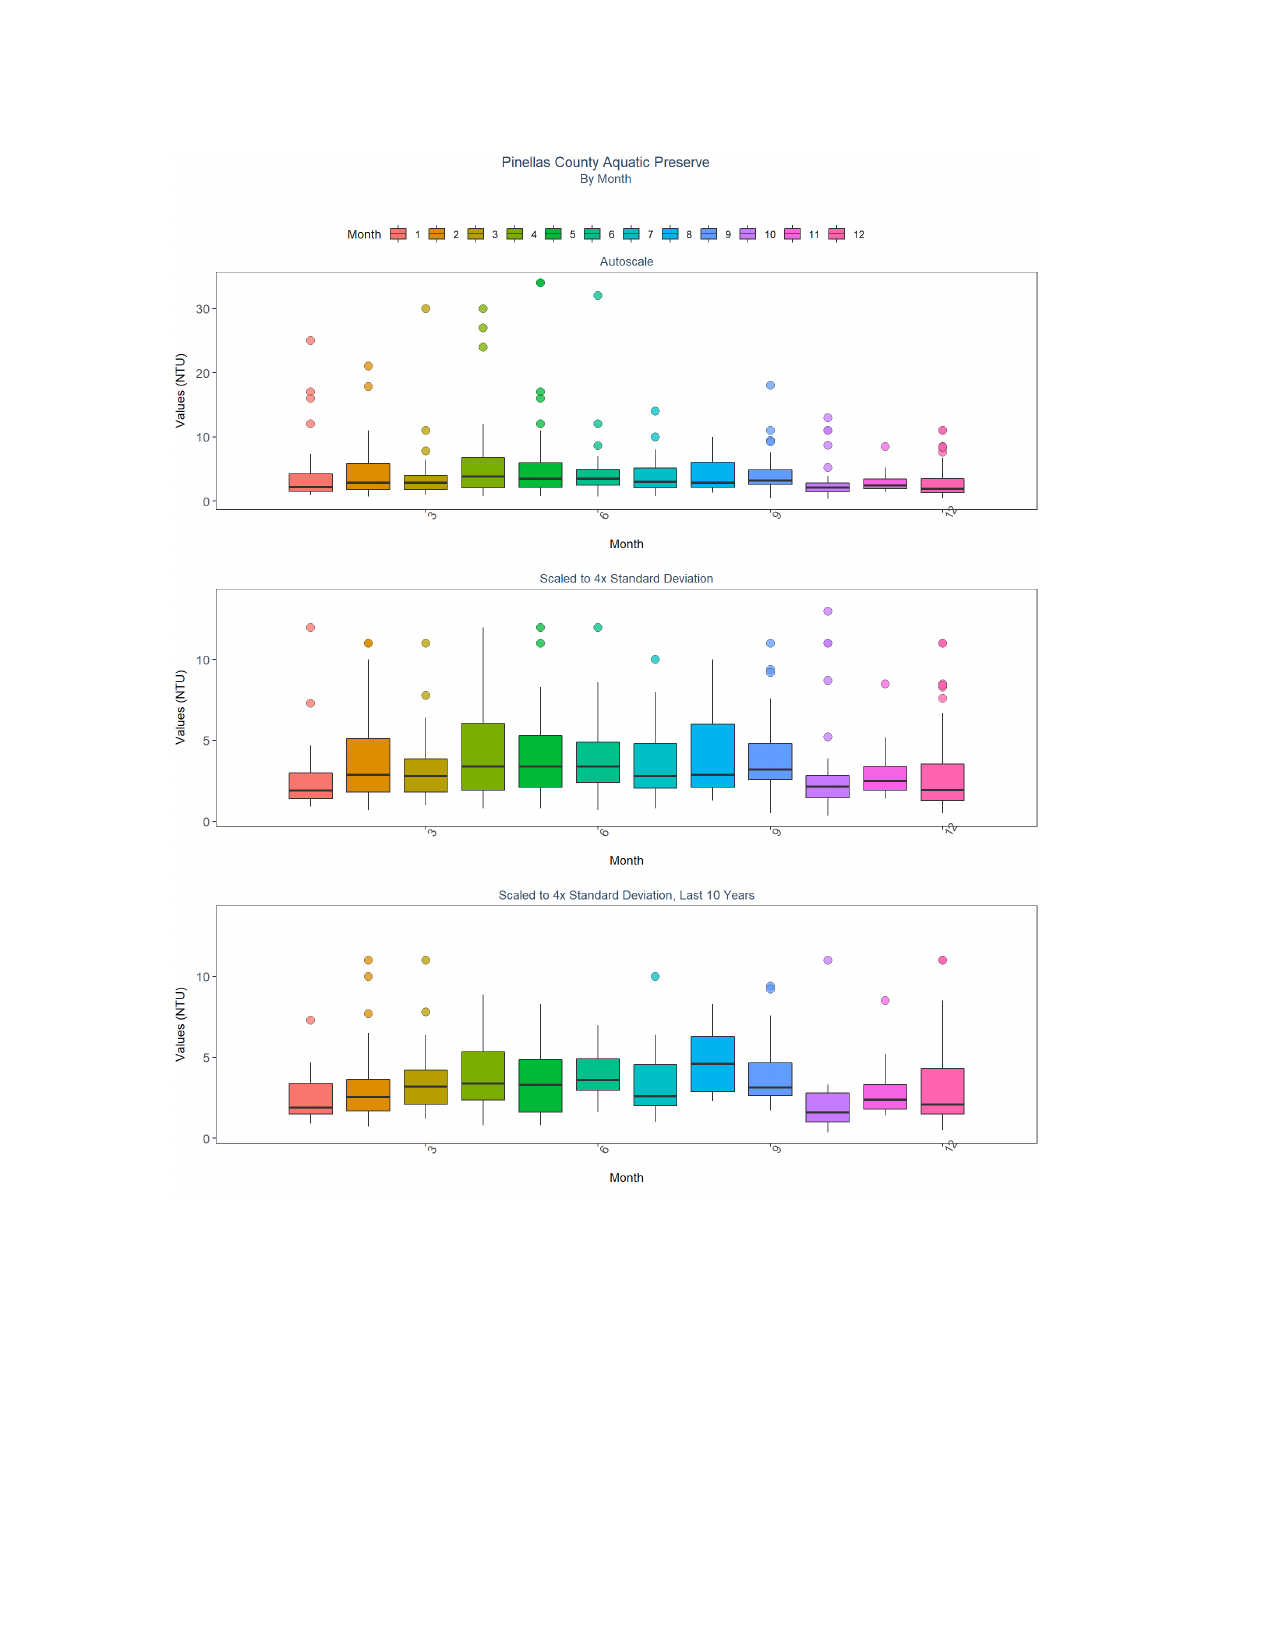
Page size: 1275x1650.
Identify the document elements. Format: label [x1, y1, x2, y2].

picture [168, 150, 1044, 1200]
